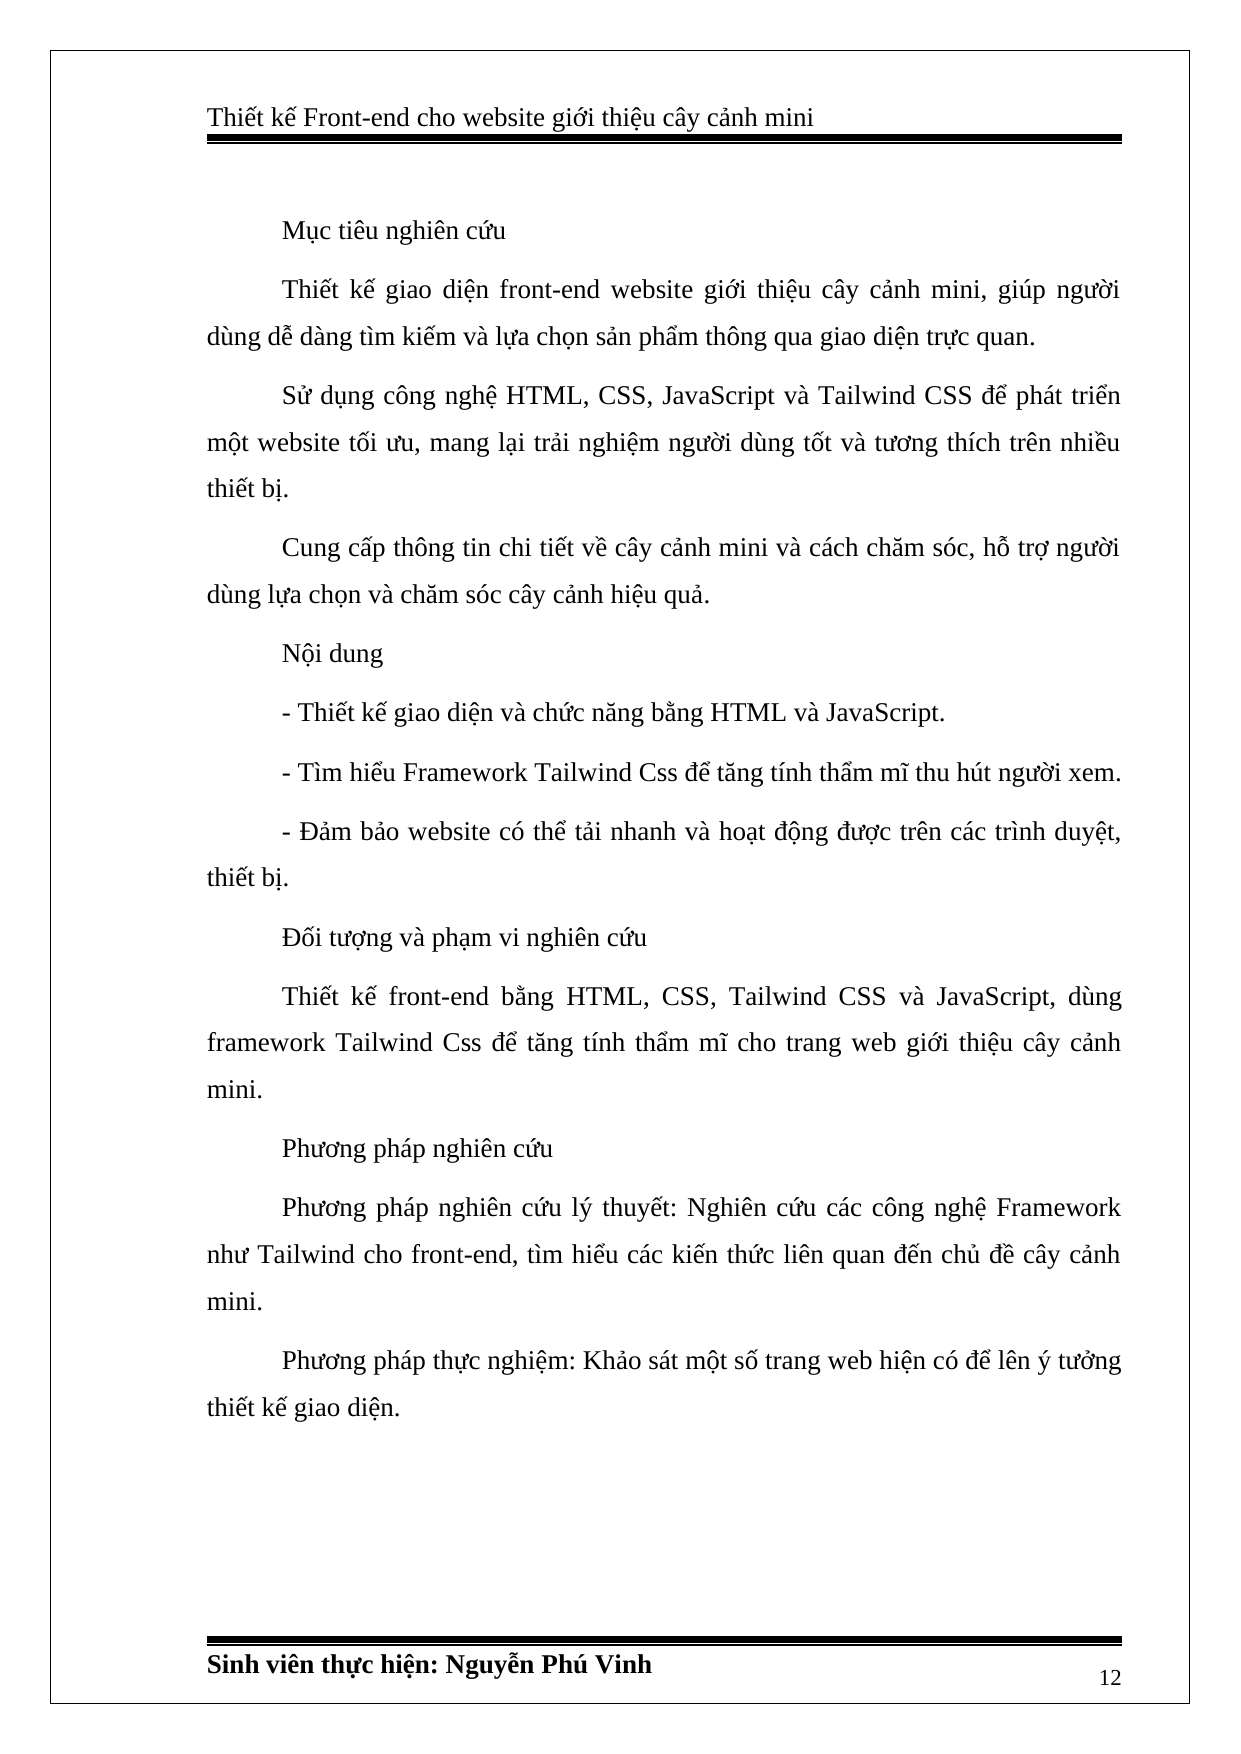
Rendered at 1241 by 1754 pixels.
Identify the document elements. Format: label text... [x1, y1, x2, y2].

text Cung cấp thông tin chi tiết về cây cảnh mini và cách chăm sóc, hỗ trợ người dùng lựa chọn và chăm sóc cây cảnh hiệu quả. [207, 531, 1122, 609]
text Đối tượng và phạm vi nghiên cứu [207, 921, 1122, 952]
text - Tìm hiểu Framework Tailwind Css để tăng tính thẩm mĩ thu hút người xem. [207, 756, 1122, 787]
text Phương pháp thực nghiệm: Khảo sát một số trang web hiện có để lên ý tưởng thiết kế giao diện. [207, 1344, 1122, 1422]
text Nội dung [207, 637, 1122, 668]
text Mục tiêu nghiên cứu [207, 214, 1122, 245]
text Phương pháp nghiên cứu [207, 1132, 1122, 1163]
text - Thiết kế giao diện và chức năng bằng HTML và JavaScript. [207, 696, 1122, 728]
text Sử dụng công nghệ HTML, CSS, JavaScript và Tailwind CSS để phát triển một website tối ưu, mang lại trải nghiệm người dùng tốt và tương thích trên nhiều thiết bị. [207, 379, 1122, 503]
text - Đảm bảo website có thể tải nhanh và hoạt động được trên các trình duyệt, thiết bị. [207, 815, 1122, 893]
text Thiết kế giao diện front-end website giới thiệu cây cảnh mini, giúp người dùng dễ dàng tìm kiếm và lựa chọn sản phẩm thông qua giao diện trực quan. [207, 273, 1122, 351]
text Phương pháp nghiên cứu lý thuyết: Nghiên cứu các công nghệ Framework như Tailwind cho front-end, tìm hiểu các kiến thức liên quan đến chủ đề cây cảnh mini. [207, 1191, 1122, 1316]
text Thiết kế front-end bằng HTML, CSS, Tailwind CSS và JavaScript, dùng framework Tailwind Css để tăng tính thẩm mĩ cho trang web giới thiệu cây cảnh mini. [207, 980, 1122, 1104]
